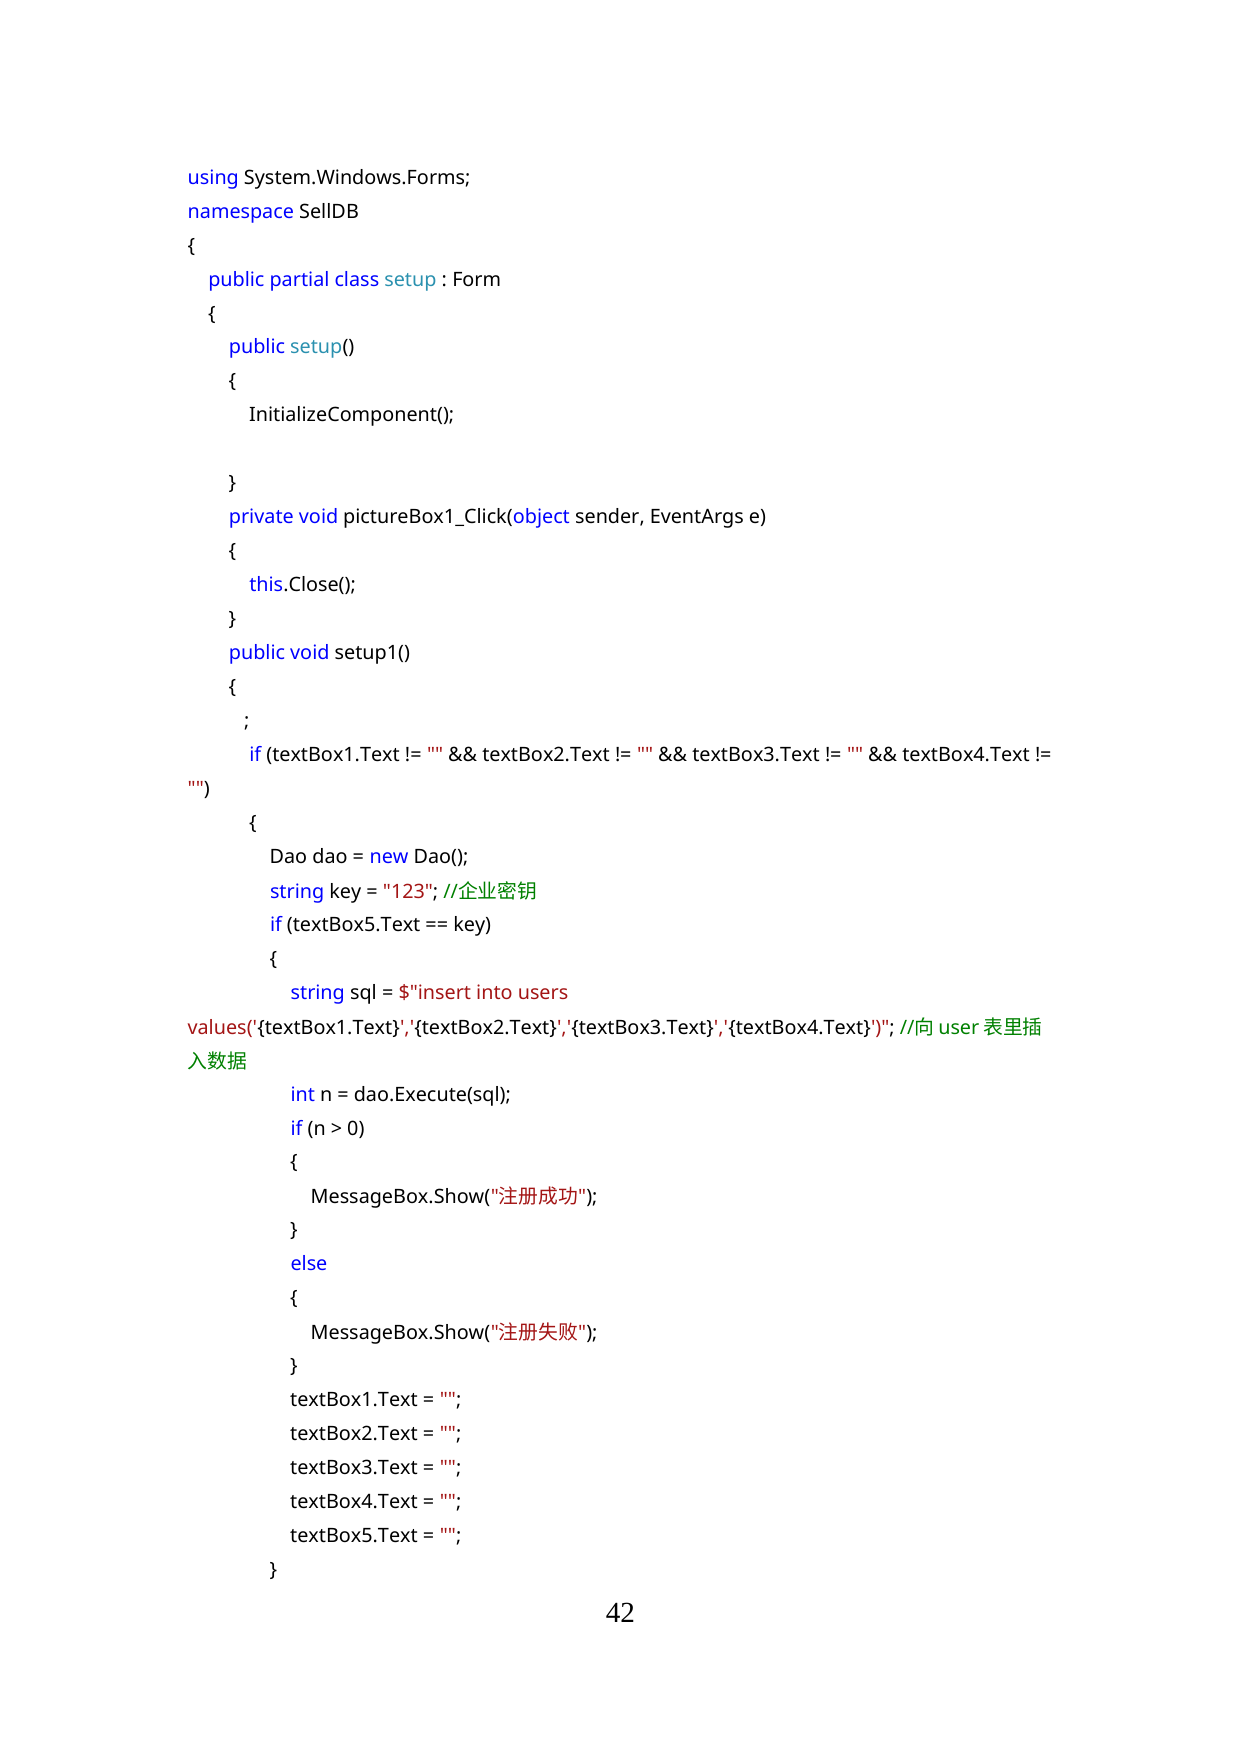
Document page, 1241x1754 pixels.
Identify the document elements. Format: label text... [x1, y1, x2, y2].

text { [187, 941, 1053, 974]
text string sql = $"insert into users values('{textBox1.Text}','{textBox2.Text}','{textBox3.Text}','{textBox4.Text}')"; //向user表里插入数据 [187, 974, 1053, 1076]
text textBox1.Text = ""; [187, 1382, 1053, 1416]
text namespace SellDB [187, 193, 1053, 227]
text this.Close(); [187, 567, 1053, 601]
text MessageBox.Show("注册失败"); [187, 1314, 1053, 1348]
text if (textBox5.Text == key) [187, 907, 1053, 941]
text MessageBox.Show("注册成功"); [187, 1178, 1053, 1212]
text { [187, 1280, 1053, 1314]
text { [187, 669, 1053, 703]
text if (textBox1.Text != "" && textBox2.Text != "" && textBox3.Text != "" && textBox4.Text != "") [187, 737, 1053, 805]
text textBox4.Text = ""; [187, 1484, 1053, 1518]
text } [187, 1212, 1053, 1246]
text textBox5.Text = ""; [187, 1518, 1053, 1552]
text Dao dao = new Dao(); [187, 839, 1053, 873]
text } [187, 601, 1053, 635]
text } [187, 1552, 1053, 1586]
text { [187, 1144, 1053, 1178]
text textBox3.Text = ""; [187, 1450, 1053, 1484]
text } [187, 465, 1053, 499]
text public void setup1() [187, 635, 1053, 669]
text { [187, 533, 1053, 567]
text InitializeComponent(); [187, 397, 1053, 431]
text { [187, 227, 1053, 261]
text textBox2.Text = ""; [187, 1416, 1053, 1450]
text private void pictureBox1_Click(object sender, EventArgs e) [187, 499, 1053, 533]
text string key = "123"; //企业密钥 [187, 873, 1053, 907]
text int n = dao.Execute(sql); [187, 1076, 1053, 1110]
text if (n > 0) [187, 1110, 1053, 1144]
text { [187, 295, 1053, 329]
text { [187, 363, 1053, 397]
text ; [187, 703, 1053, 737]
text { [187, 805, 1053, 839]
text public setup() [187, 329, 1053, 363]
text else [187, 1246, 1053, 1280]
text using System.Windows.Forms; [187, 159, 1053, 193]
text } [187, 1348, 1053, 1382]
text public partial class setup : Form [187, 261, 1053, 295]
